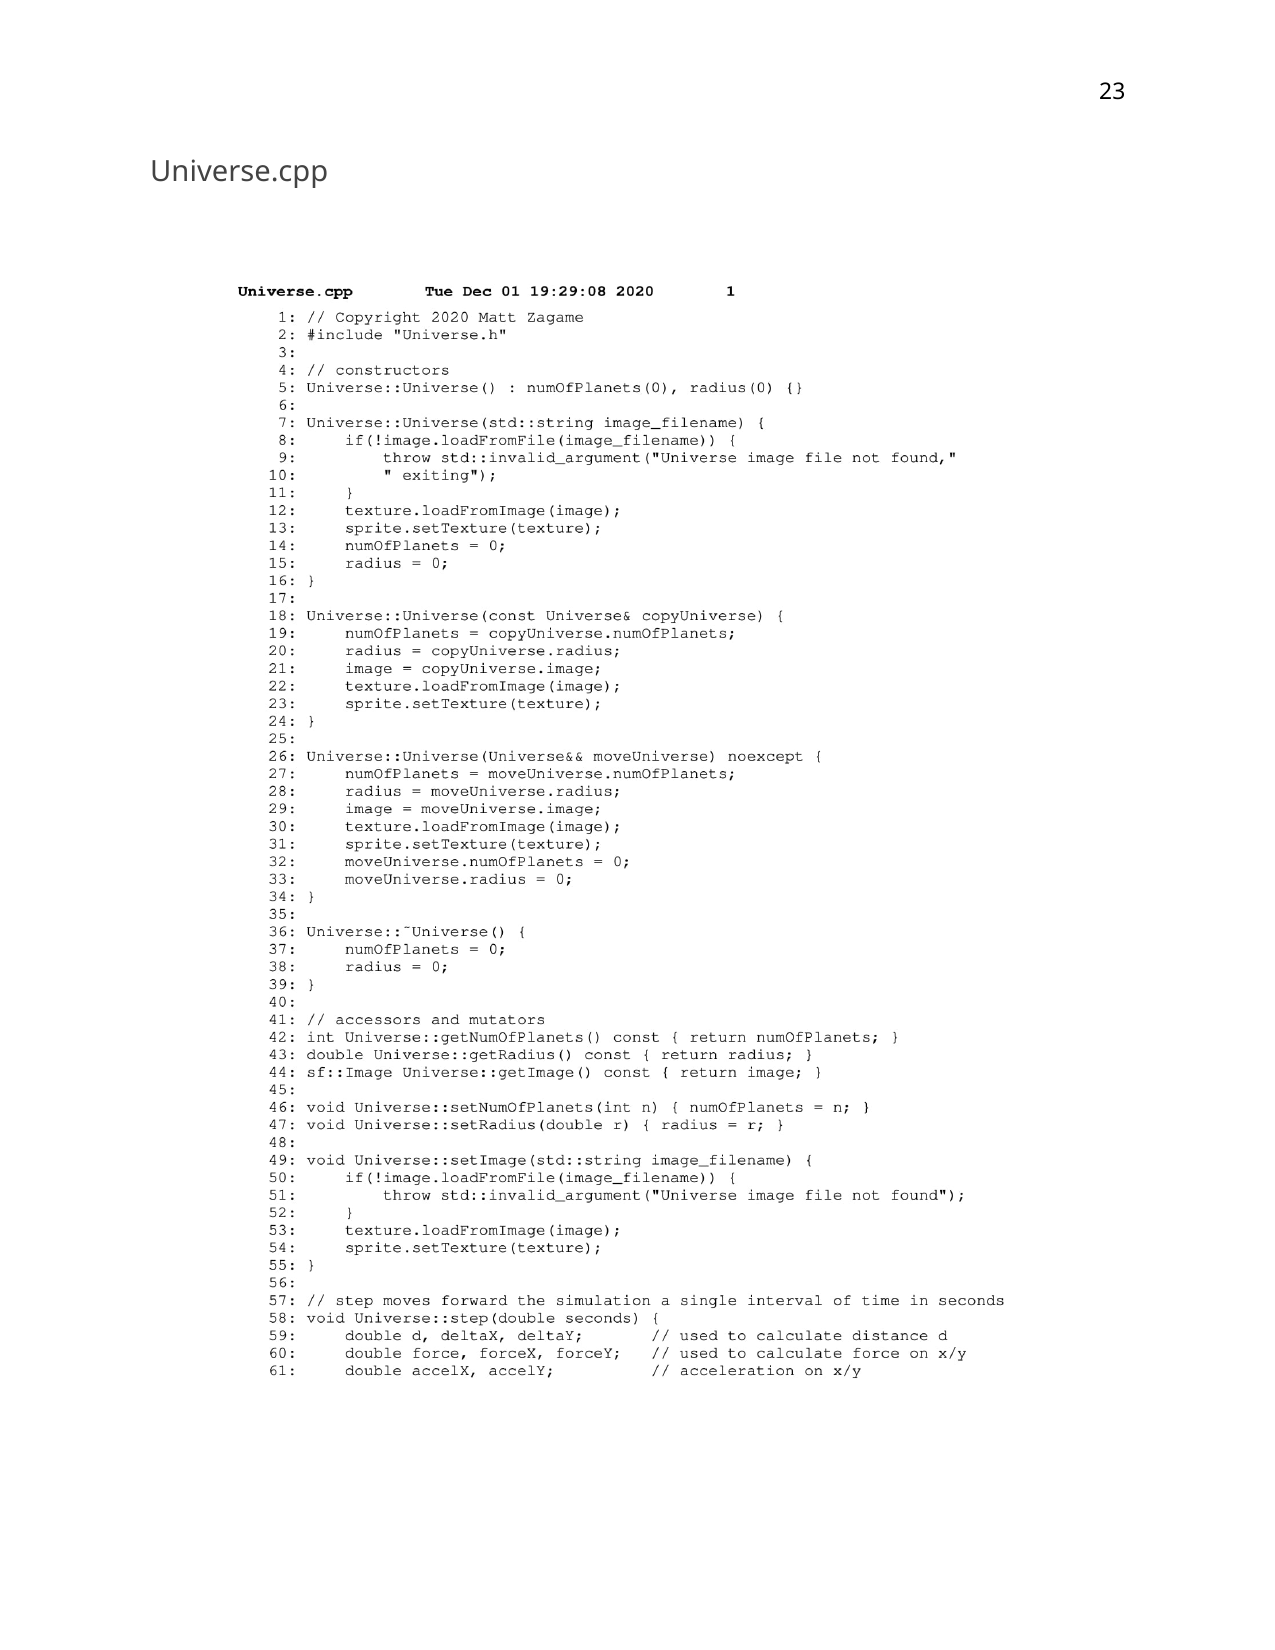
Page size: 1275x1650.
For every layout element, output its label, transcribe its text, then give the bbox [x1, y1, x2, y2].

subtitle Universe.cpp [150, 150, 1125, 190]
picture [150, 198, 1125, 1461]
